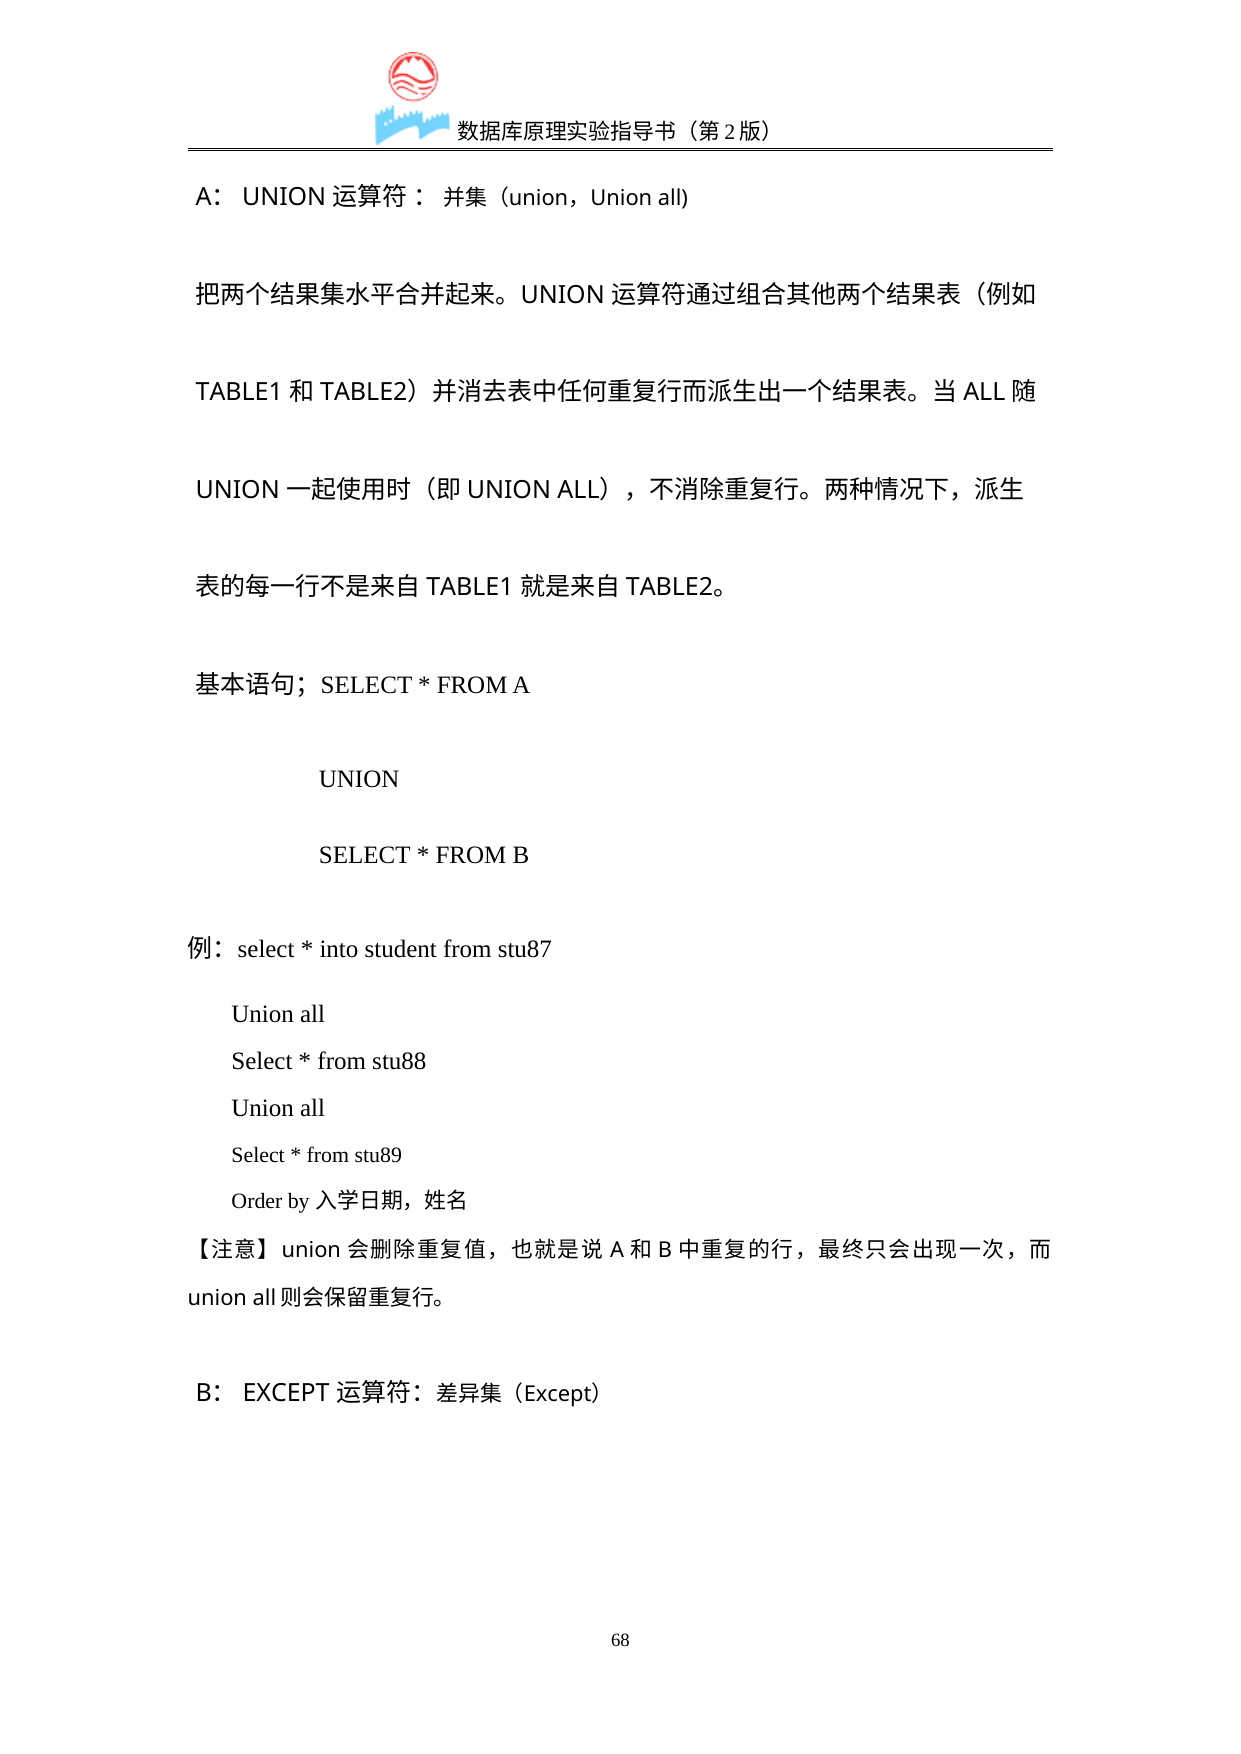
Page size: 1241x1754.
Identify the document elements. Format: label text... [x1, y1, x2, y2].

text 例：select * into student from stu87 [187, 914, 1053, 979]
text Order by 入学日期，姓名 [187, 1183, 1053, 1216]
text SELECT * FROM B [283, 838, 1045, 871]
text Union all [187, 1091, 1053, 1123]
text A： UNION 运算符 ： 并集（union，Union all) 把两个结果集水平合并起来。UNION 运算符通过组合其他两个结果表（例如 TABLE1 和 TABLE2）并消去表中任何重复行而派生出一个结果表。当 ALL 随 UNION 一起使用时（即 UNION ALL），不消除重复行。两种情况下，派生表的每一行不是来自 TABLE1 就是来自 TABLE2。 基本语句；SELECT * FROM A [195, 162, 1045, 715]
text Select * from stu88 [187, 1044, 1053, 1077]
picture [375, 52, 451, 145]
text 【注意】union会删除重复值，也就是说A和B中重复的行，最终只会出现一次，而union all则会保留重复行。 [187, 1231, 1053, 1313]
text Select * from stu89 [187, 1138, 1053, 1170]
text B： EXCEPT 运算符：差异集（Except） [195, 1358, 1045, 1423]
text Union all [187, 997, 1053, 1030]
